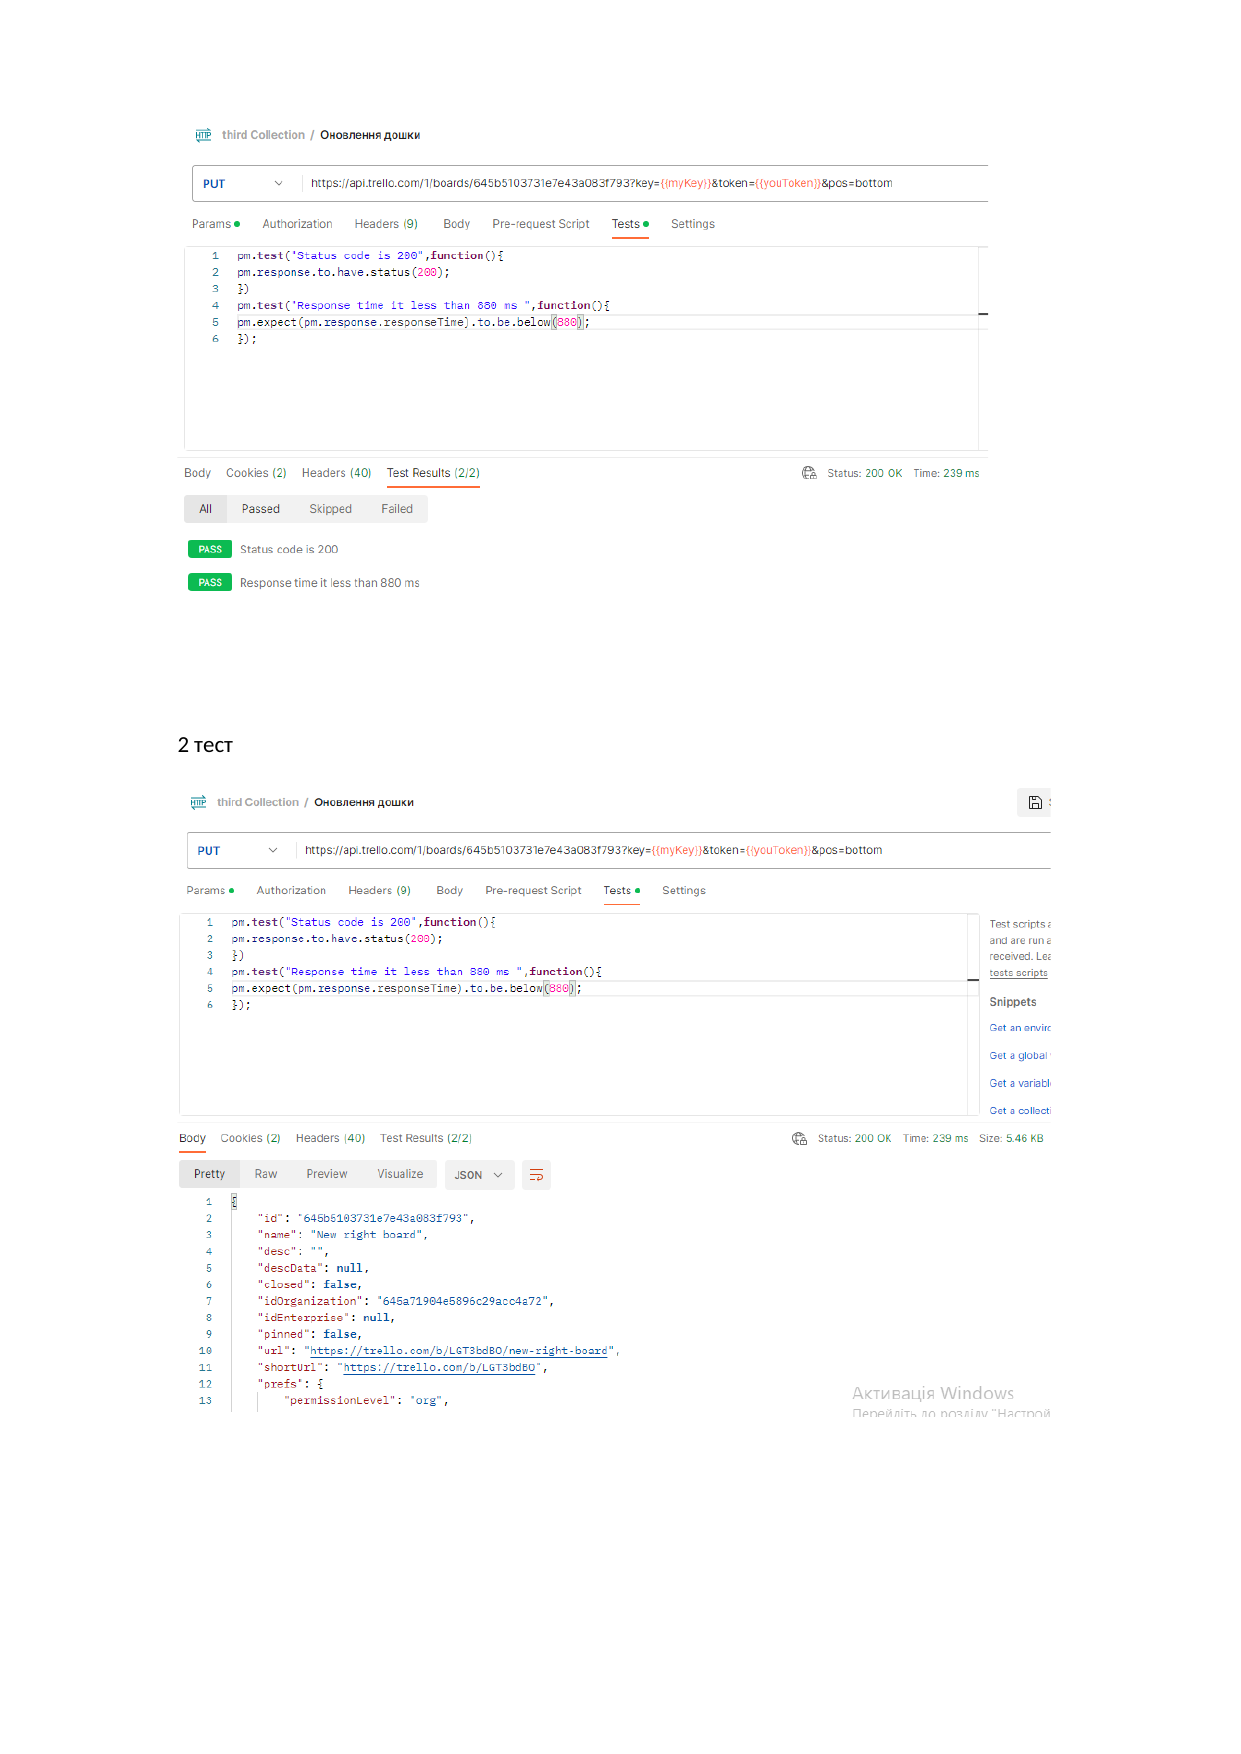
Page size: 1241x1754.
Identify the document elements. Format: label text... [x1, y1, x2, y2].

picture [177, 118, 989, 600]
text 2 тест [177, 731, 1152, 758]
picture [177, 783, 1051, 1417]
